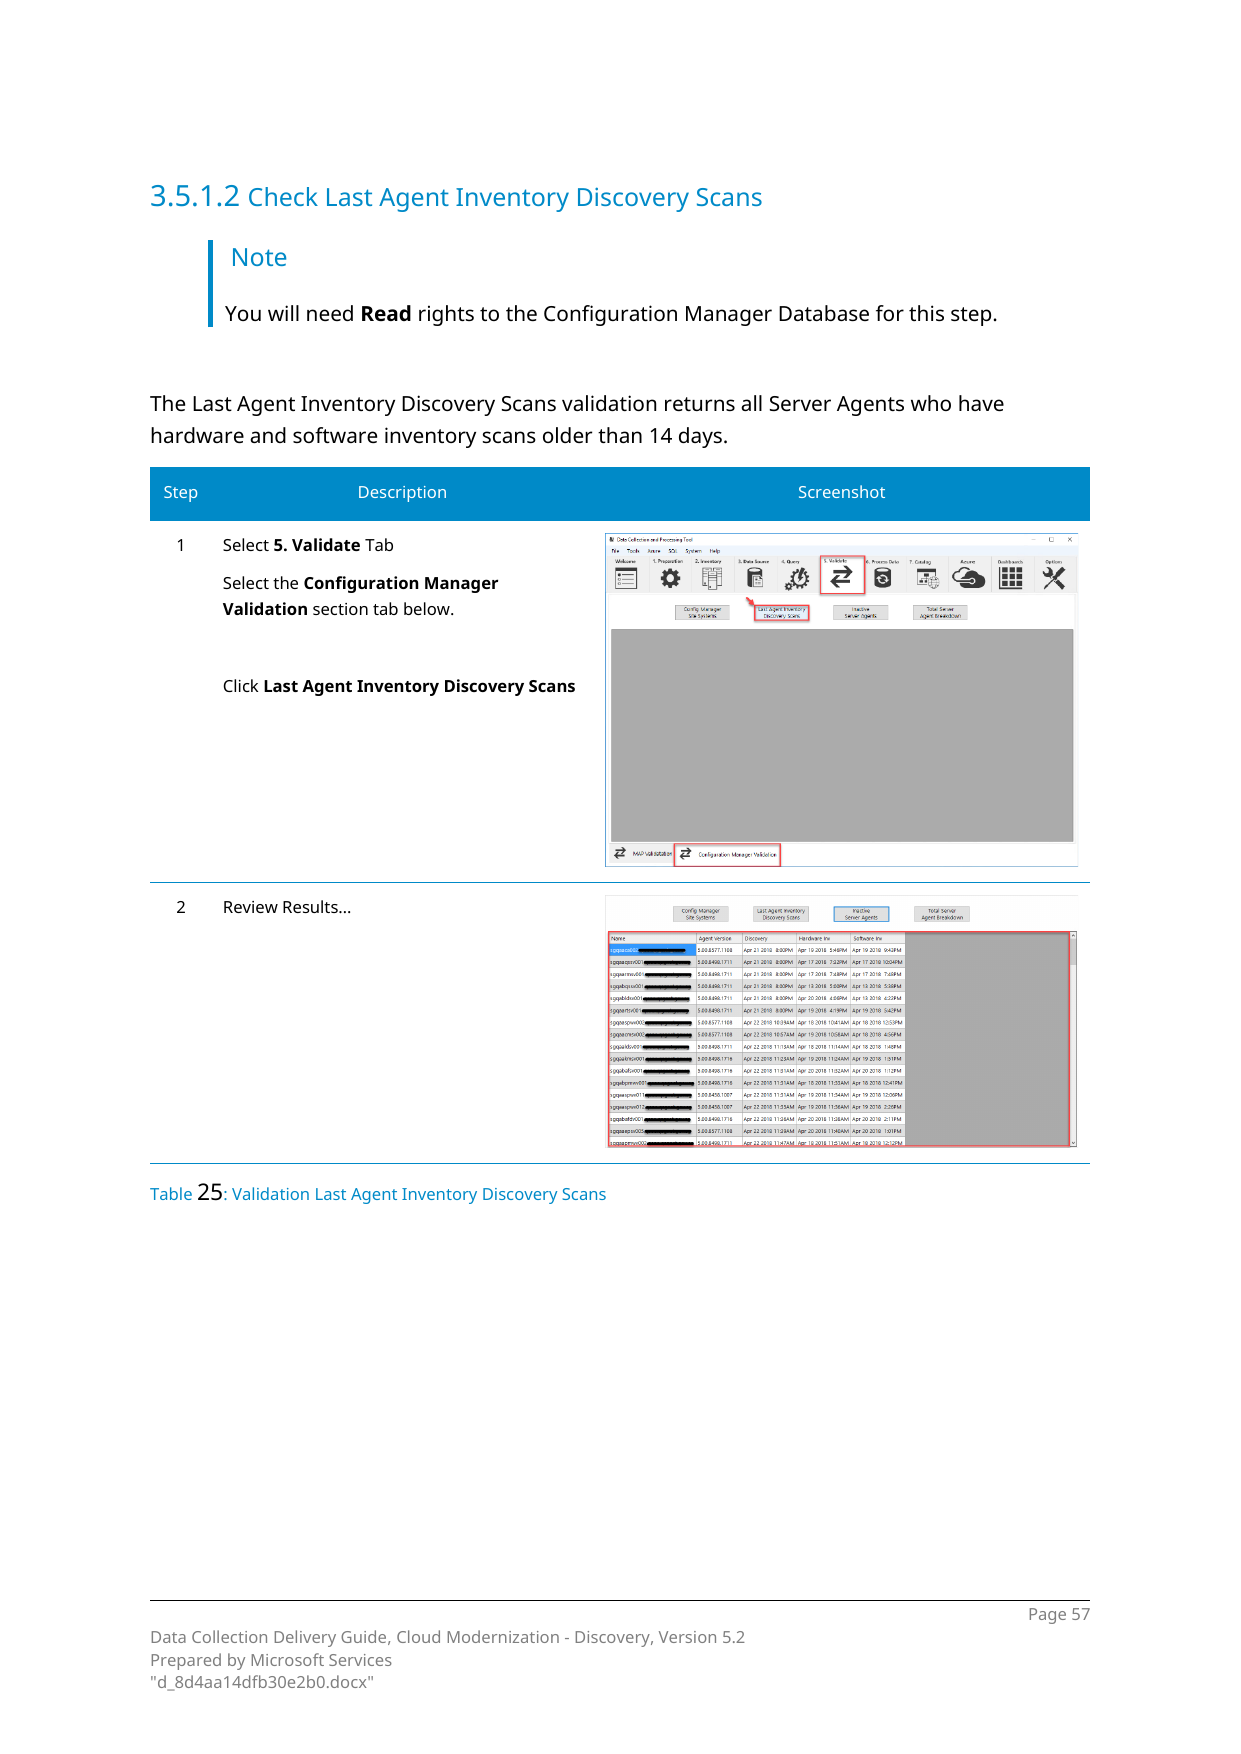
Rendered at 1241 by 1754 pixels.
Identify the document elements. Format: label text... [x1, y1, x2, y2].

table_header Step [150, 468, 211, 520]
table_header Screenshot [593, 468, 1090, 520]
subtitle Check Last Agent Inventory Discovery Scans [150, 175, 1090, 215]
table_cell [593, 883, 1090, 1163]
picture [483, 1188, 488, 1198]
table_header Description [211, 468, 593, 520]
table_cell Select 5. Validate Tab Select the Configuration Manager Validation section tab below. Click Last Agent Inventory Discovery Scans [211, 521, 593, 882]
table_cell 2 [150, 883, 211, 1163]
picture [605, 533, 1079, 867]
text You will need Read rights to the Configuration Manager Database for this step. [213, 299, 1090, 327]
picture [605, 895, 1079, 1148]
table_cell [593, 521, 1090, 882]
table_cell Review Results… [211, 883, 593, 1163]
title Note [213, 240, 1090, 274]
table_cell 1 [150, 521, 211, 882]
text The Last Agent Inventory Discovery Scans validation returns all Server Agents who have hardware and software inventory scans older than 14 days. [150, 389, 1090, 450]
